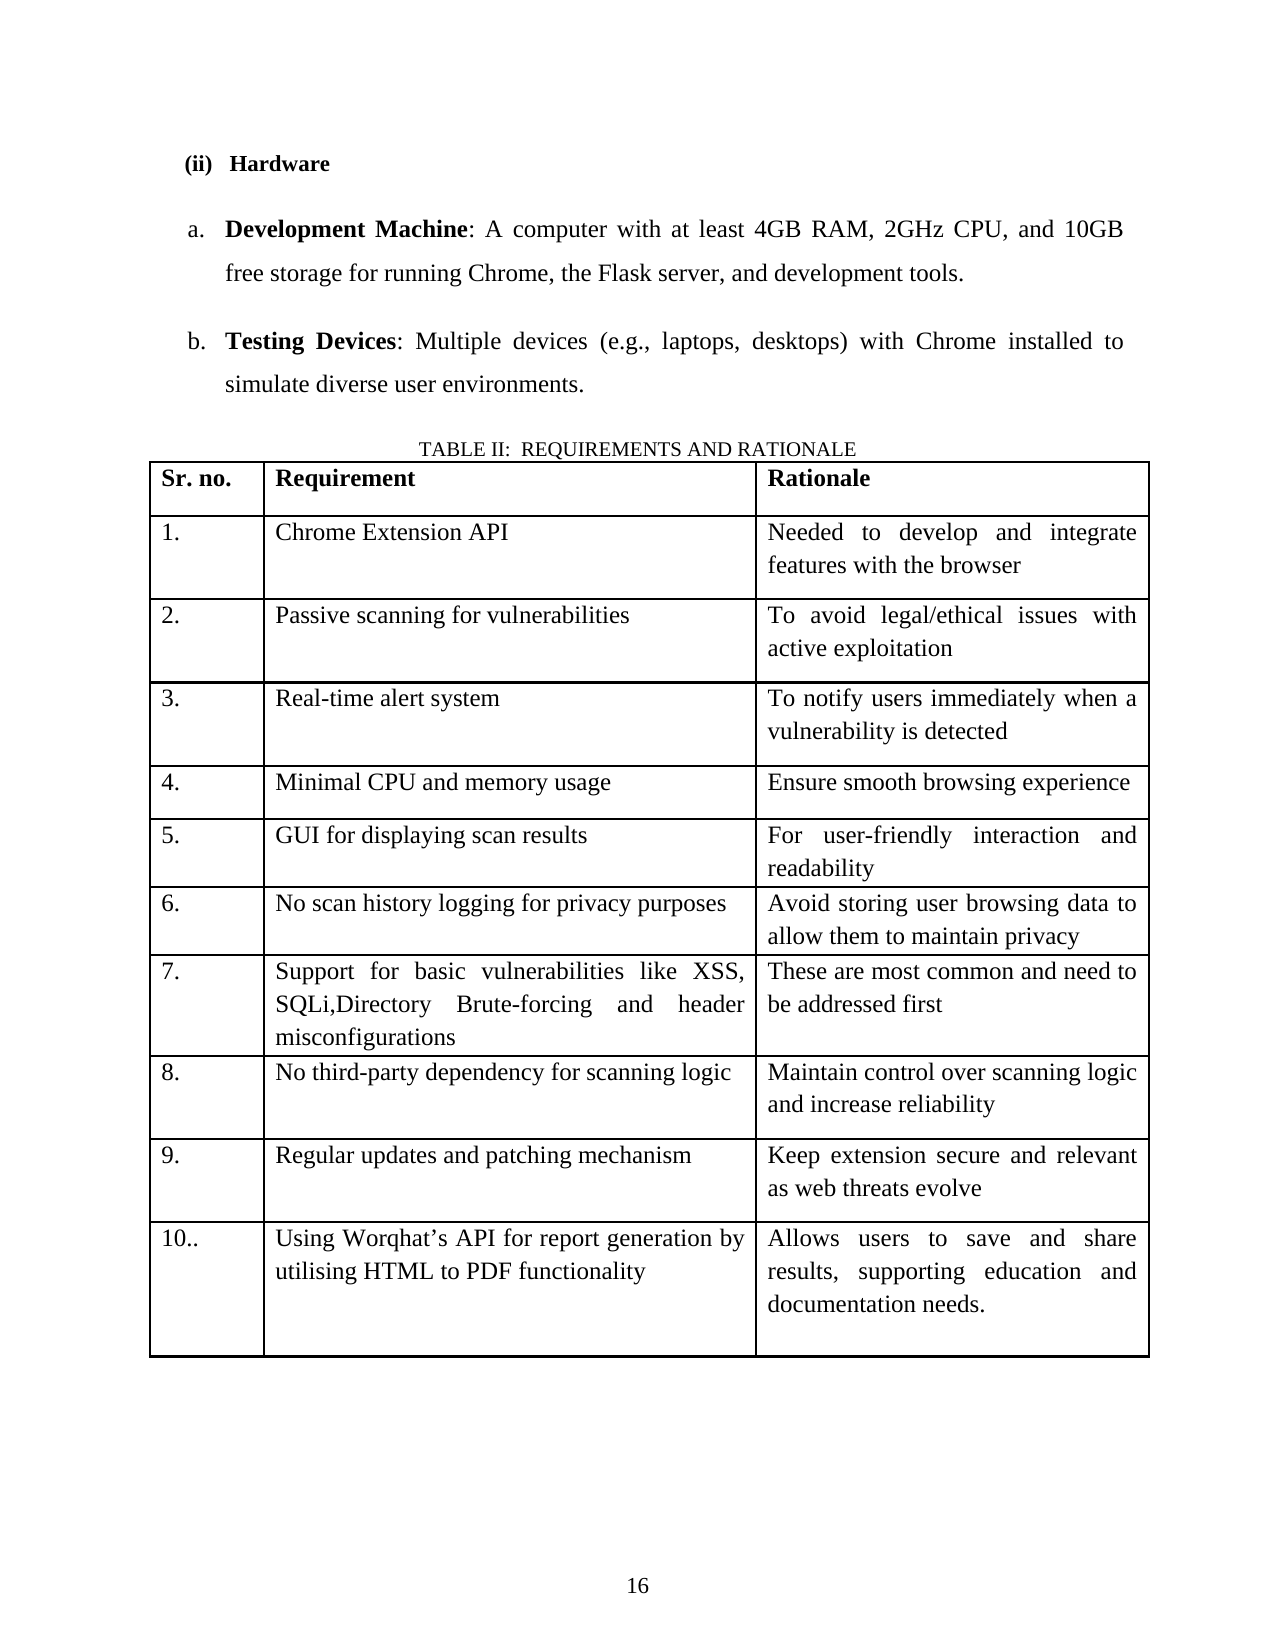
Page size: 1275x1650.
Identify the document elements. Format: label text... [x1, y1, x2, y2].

table_cell 2. [151, 600, 263, 681]
table_cell 9. [151, 1140, 263, 1221]
table_cell Avoid storing user browsing data to allow them to maintain privacy [757, 888, 1148, 954]
table_cell For user-friendly interaction and readability [757, 820, 1148, 886]
table_cell Ensure smooth browsing experience [757, 767, 1148, 818]
table_cell Keep extension secure and relevant as web threats evolve [757, 1140, 1148, 1221]
table_cell These are most common and need to be addressed first [757, 956, 1148, 1054]
table_header Rationale [757, 463, 1148, 515]
table_cell 5. [151, 820, 263, 886]
table_cell 4. [151, 767, 263, 818]
subtitle TABLE II: REQUIREMENTS AND RATIONALE [150, 437, 1125, 461]
table_cell To notify users immediately when a vulnerability is detected [757, 684, 1148, 765]
table_header Requirement [265, 463, 755, 515]
table_cell To avoid legal/ethical issues with active exploitation [757, 600, 1148, 681]
table_cell Regular updates and patching mechanism [265, 1140, 755, 1221]
list Testing Devices: Multiple devices (e.g., laptops, desktops) with Chrome installed to simulate diverse user environments. [187, 326, 1125, 398]
table_cell Maintain control over scanning logic and increase reliability [757, 1057, 1148, 1138]
table_cell 1. [151, 517, 263, 598]
table_cell No third-party dependency for scanning logic [265, 1057, 755, 1138]
subtitle (ii) Hardware [150, 150, 1125, 176]
table_cell Passive scanning for vulnerabilities [265, 600, 755, 681]
table_cell Allows users to save and share results, supporting education and documentation needs. [757, 1223, 1148, 1355]
table_header Sr. no. [151, 463, 263, 515]
table_cell No scan history logging for privacy purposes [265, 888, 755, 954]
table_cell Minimal CPU and memory usage [265, 767, 755, 818]
table_cell 10.. [151, 1223, 263, 1355]
table_cell Using Worqhat’s API for report generation by utilising HTML to PDF functionality [265, 1223, 755, 1355]
table_cell Real-time alert system [265, 684, 755, 765]
table_cell 3. [151, 684, 263, 765]
table_cell 8. [151, 1057, 263, 1138]
table_cell Chrome Extension API [265, 517, 755, 598]
table_cell 6. [151, 888, 263, 954]
table_cell Support for basic vulnerabilities like XSS, SQLi,Directory Brute-forcing and header misconfigurations [265, 956, 755, 1054]
table_cell 7. [151, 956, 263, 1054]
list Development Machine: A computer with at least 4GB RAM, 2GHz CPU, and 10GB free storage for running Chrome, the Flask server, and development tools. [187, 214, 1125, 286]
table_cell Needed to develop and integrate features with the browser [757, 517, 1148, 598]
table_cell GUI for displaying scan results [265, 820, 755, 886]
